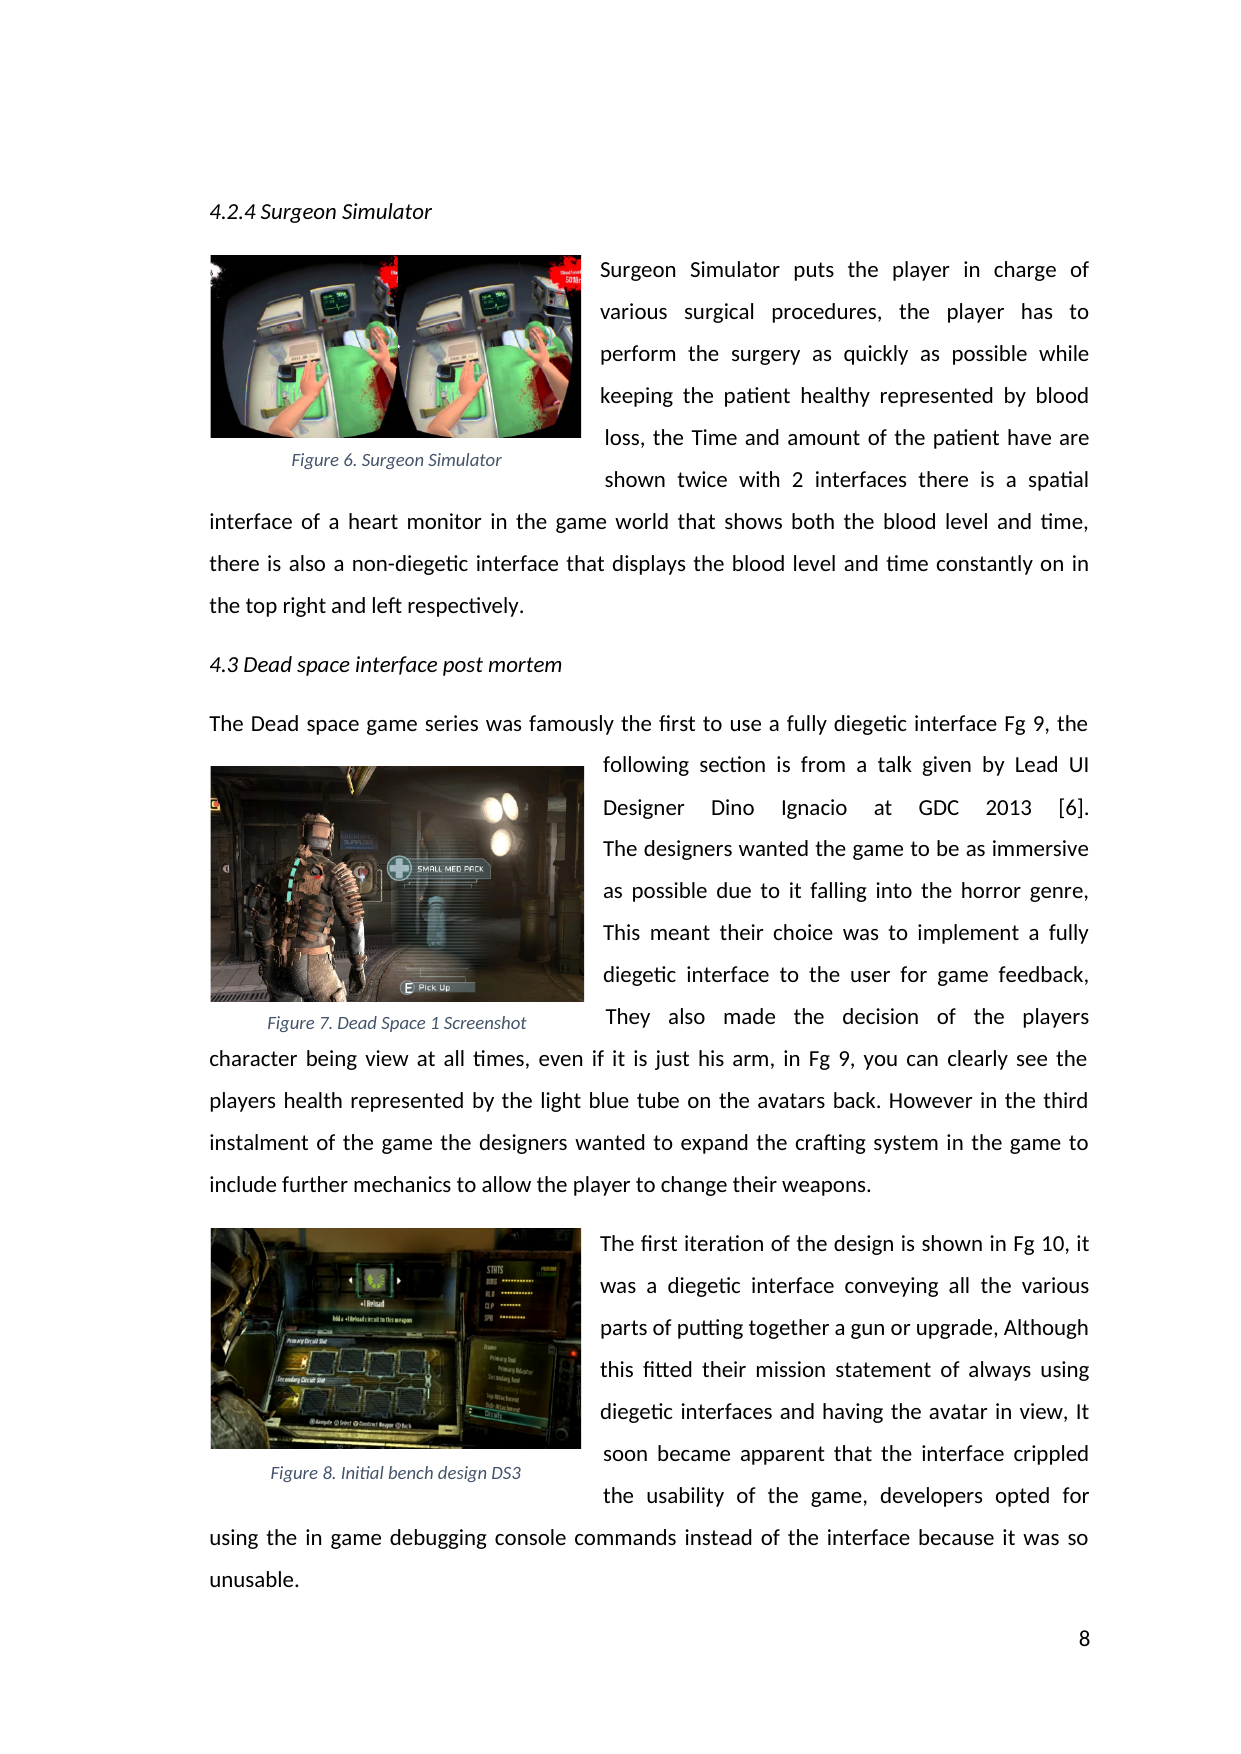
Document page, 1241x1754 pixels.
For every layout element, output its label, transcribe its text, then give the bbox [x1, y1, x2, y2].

text Surgeon Simulator puts the player in charge of various surgical procedures, the player has to perform the surgery as quickly as possible while keeping the patient healthy represented by blood loss, the Time and amount of the patient have are shown twice with 2 interfaces there is a spatial interface of a heart monitor in the game world that shows both the blood level and time, there is also a non-diegetic interface that displays the blood level and time constantly on in the top right and left respectively. [209, 256, 1090, 619]
picture [209, 255, 581, 437]
picture [209, 1228, 581, 1448]
subtitle 4.2.4 Surgeon Simulator [209, 197, 1090, 225]
text The Dead space game series was famously the first to use a fully diegetic interface Fg 9, the following section is from a talk given by Lead UI Designer Dino Ignacio at GDC 2013 [6]. The designers wanted the game to be as immersive as possible due to it falling into the horror genre, This meant their choice was to implement a fully diegetic interface to the user for game feedback, They also made the decision of the players character being view at all times, even if it is just his arm, in Fg 9, you can clearly see the players health represented by the light blue tube on the avatars back. However in the third instalment of the game the designers wanted to expand the crafting system in the game to include further mechanics to allow the player to change their weapons. [209, 709, 1090, 1198]
subtitle 4.3 Dead space interface post mortem [209, 650, 1090, 678]
picture [209, 766, 584, 1001]
